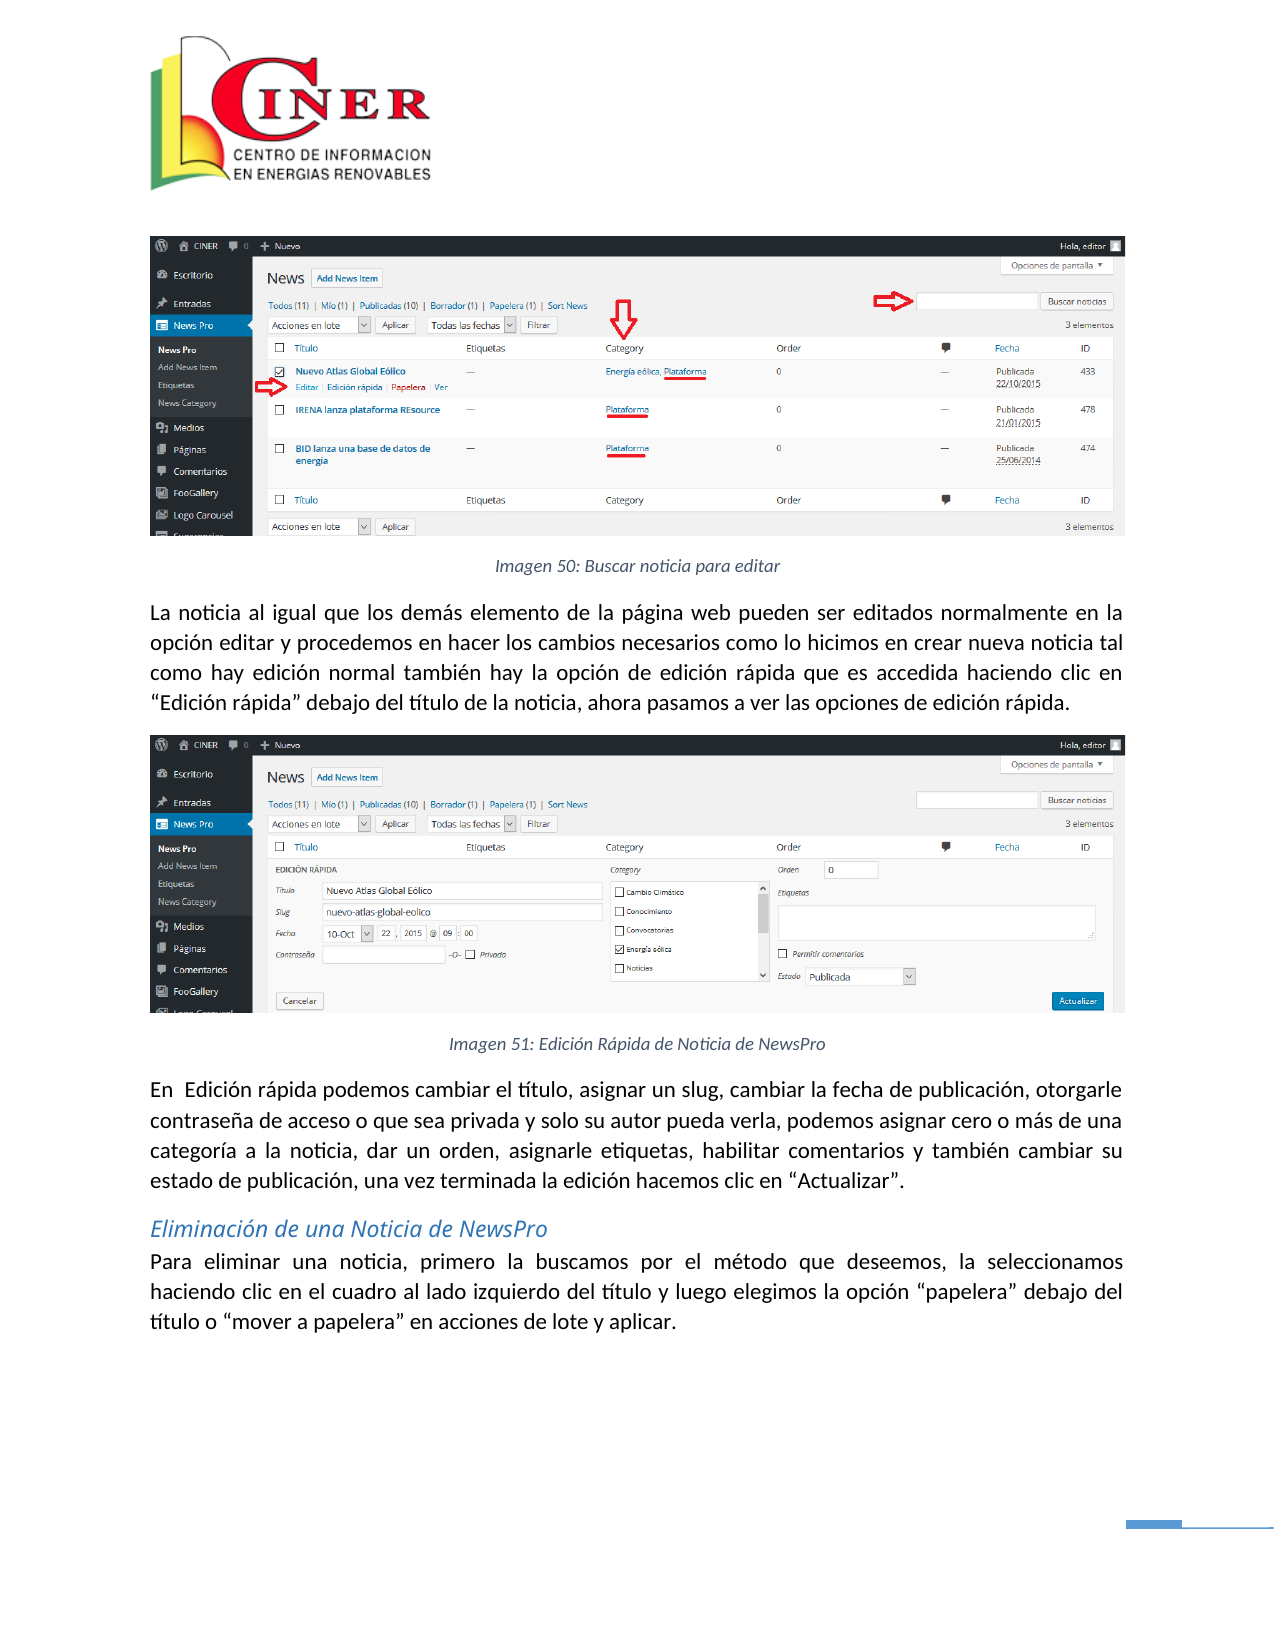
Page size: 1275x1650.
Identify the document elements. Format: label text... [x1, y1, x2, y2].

text Para eliminar una noticia, primero la buscamos por el método que deseemos, la seleccionamos haciendo clic en el cuadro al lado izquierdo del título y luego elegimos la opción “papelera” debajo del título o “mover a papelera” en acciones de lote y aplicar. [150, 1247, 1125, 1335]
picture [150, 236, 1125, 536]
picture [156, 819, 167, 829]
text La noticia al igual que los demás elemento de la página web pueden ser editados normalmente en la opción editar y procedemos en hacer los cambios necesarios como lo hicimos en crear nueva noticia tal como hay edición normal también hay la opción de edición rápida que es accedida haciendo clic en “Edición rápida” debajo del título de la noticia, ahora pasamos a ver las opciones de edición rápida. [150, 598, 1125, 717]
text Imagen 51: Edición Rápida de Noticia de NewsPro [150, 1032, 1125, 1055]
picture [150, 36, 432, 193]
text Imagen 50: Buscar noticia para editar [150, 554, 1125, 577]
text En Edición rápida podemos cambiar el título, asignar un slug, cambiar la fecha de publicación, otorgarle contraseña de acceso o que sea privada y solo su autor pueda verla, podemos asignar cero o más de una categoría a la noticia, dar un orden, asignarle etiquetas, habilitar comentarios y también cambiar su estado de publicación, una vez terminada la edición hacemos clic en “Actualizar”. [150, 1076, 1125, 1194]
subtitle Eliminación de una Noticia de NewsPro [150, 1213, 1125, 1244]
picture [150, 735, 1125, 1013]
picture [156, 320, 167, 330]
